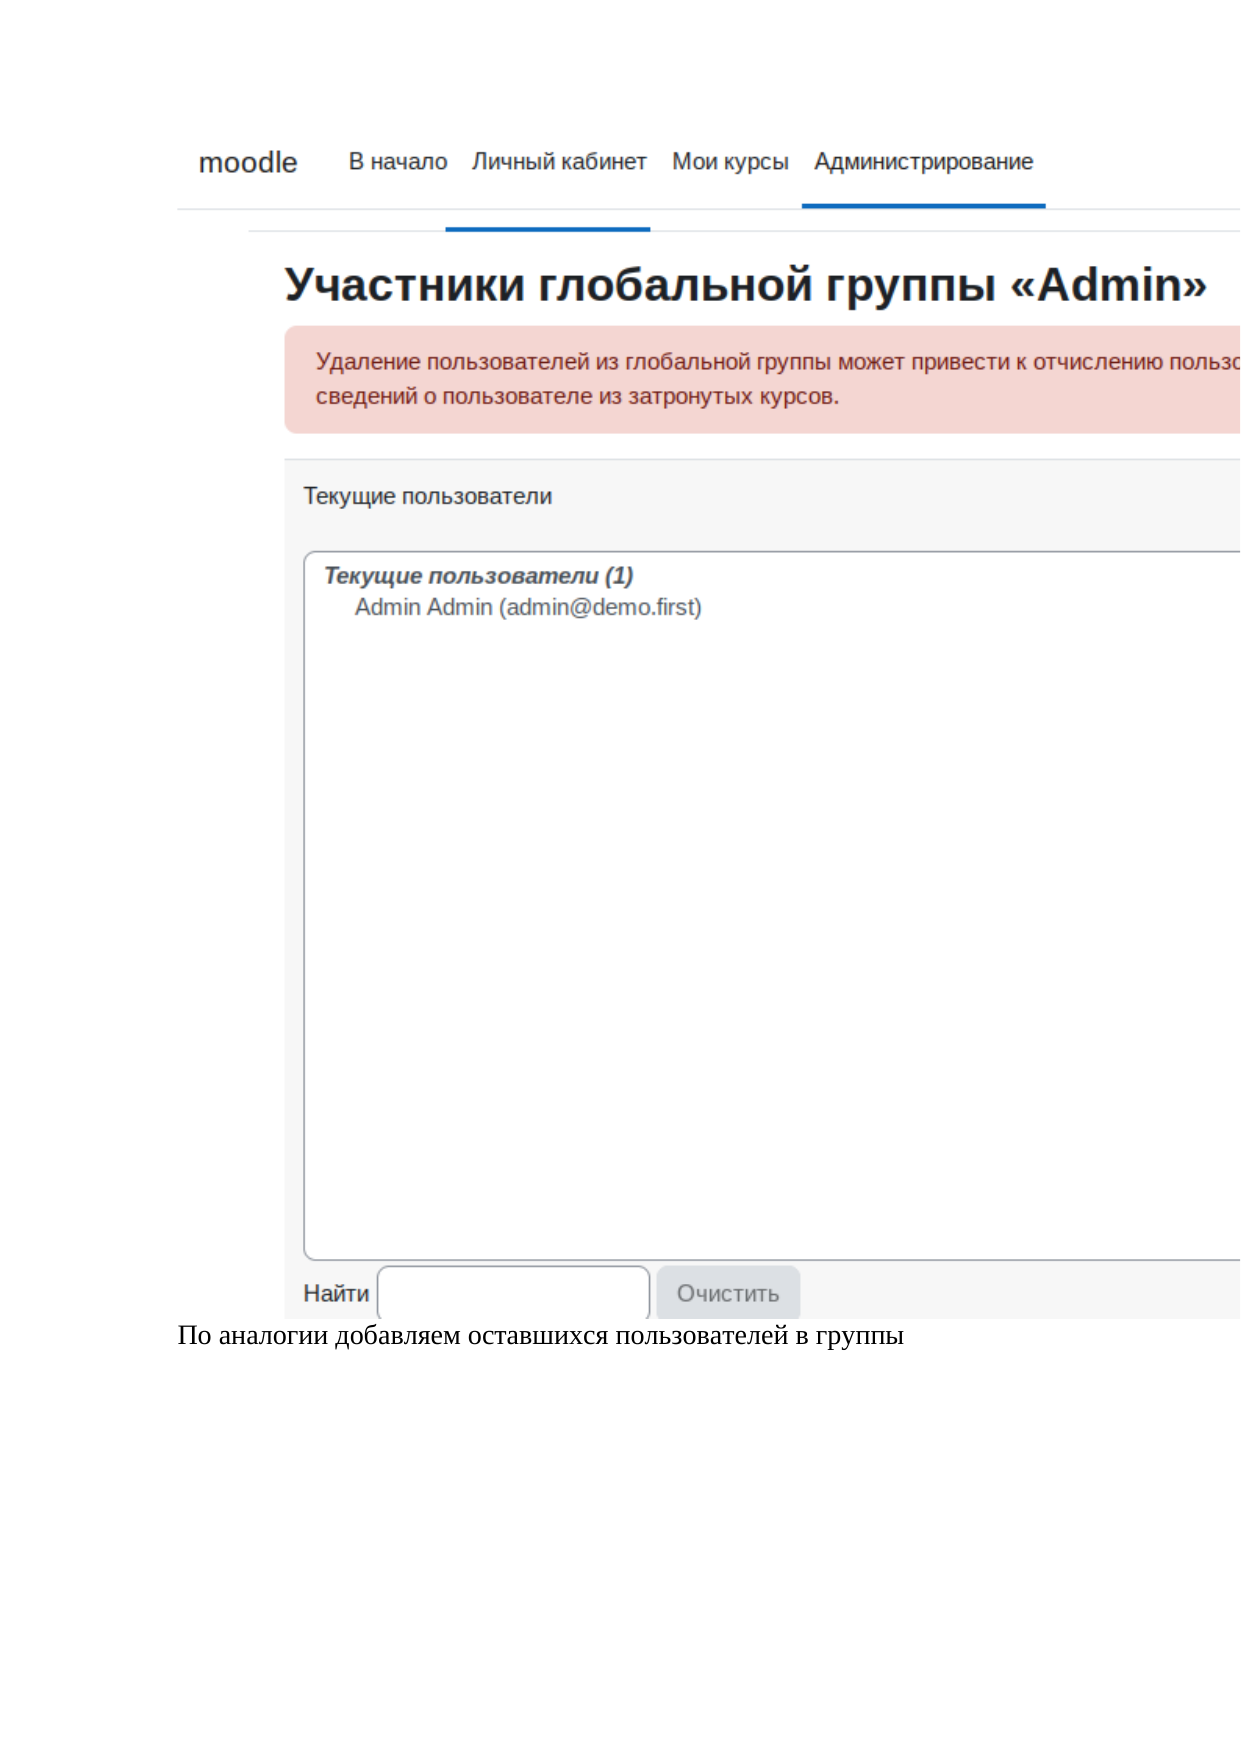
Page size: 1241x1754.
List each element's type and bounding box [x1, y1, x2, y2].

picture [177, 118, 1241, 1319]
text [177, 1319, 1152, 1351]
